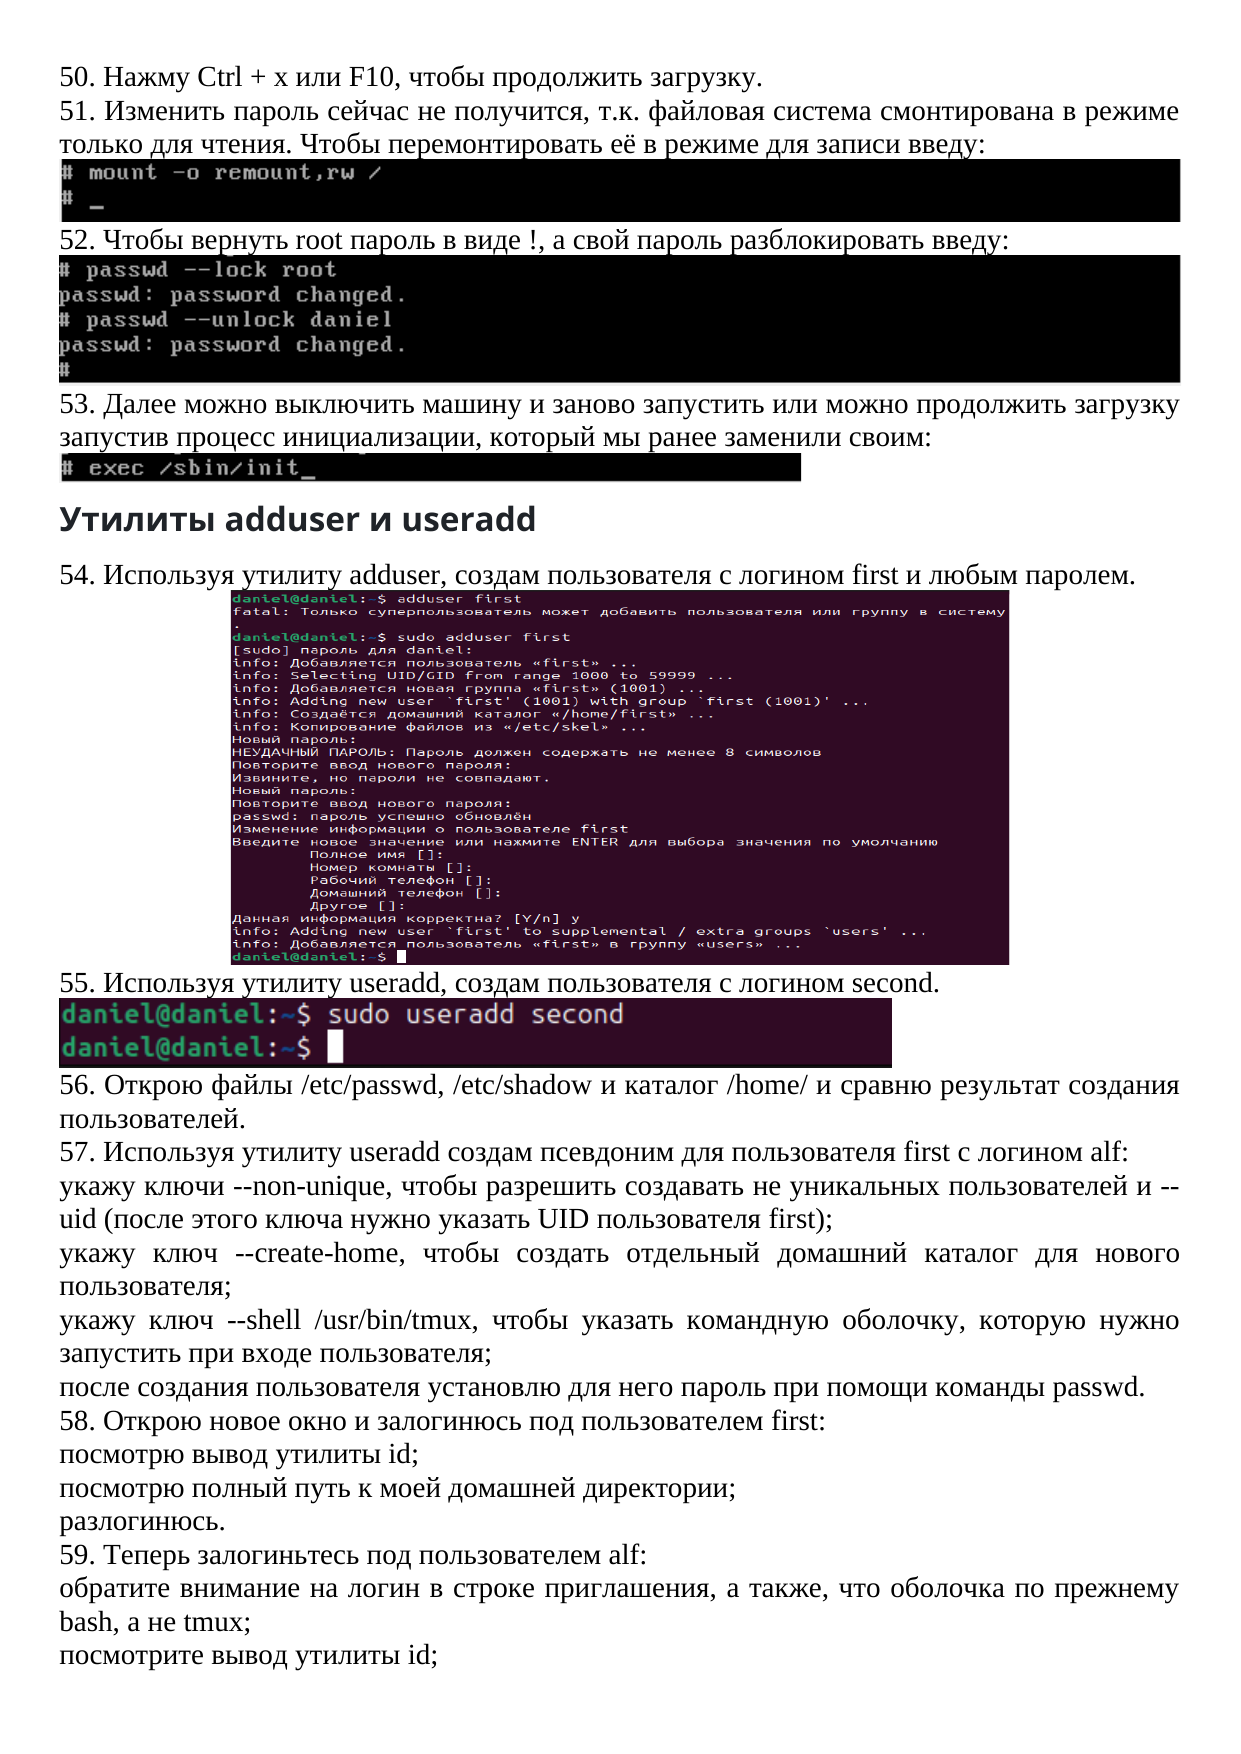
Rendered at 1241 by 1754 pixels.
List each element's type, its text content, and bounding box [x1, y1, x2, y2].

text обратите внимание на логин в строке приглашения, а также, что оболочка по прежнему bash, а не tmux; [59, 1570, 1181, 1637]
text 55. Используя утилиту useradd, создам пользователя с логином second. [59, 965, 1181, 998]
text после создания пользователя установлю для него пароль при помощи команды passwd. [59, 1369, 1181, 1403]
text 54. Используя утилиту adduser, создам пользователя с логином first и любым паролем. [59, 557, 1181, 590]
text укажу ключ --shell /usr/bin/tmux, чтобы указать командную оболочку, которую нужно запустить при входе пользователя; [59, 1302, 1181, 1369]
picture [59, 159, 1182, 222]
picture [230, 590, 1010, 965]
text посмотрю вывод утилиты id; [59, 1436, 1181, 1470]
text укажу ключ --create-home, чтобы создать отдельный домашний каталог для нового пользователя; [59, 1235, 1181, 1302]
text 59. Теперь залогиньтесь под пользователем alf: [59, 1537, 1181, 1570]
picture [59, 998, 892, 1068]
text посмотрите вывод утилиты id; [59, 1637, 1181, 1671]
text 58. Открою новое окно и залогинюсь под пользователем first: [59, 1403, 1181, 1436]
text 56. Открою файлы /etc/passwd, /etc/shadow и каталог /home/ и сравню результат создания пользователей. [59, 1067, 1181, 1134]
text 50. Нажму Ctrl + x или F10, чтобы продолжить загрузку. [59, 59, 1181, 93]
text 53. Далее можно выключить машину и заново запустить или можно продолжить загрузку запустив процесс инициализации, который мы ранее заменили своим: [59, 386, 1181, 453]
picture [59, 255, 1182, 386]
picture [59, 453, 802, 483]
text 51. Изменить пароль сейчас не получится, т.к. файловая система смонтирована в режиме только для чтения. Чтобы перемонтировать её в режиме для записи введу: [59, 93, 1181, 159]
text 57. Используя утилиту useradd создам псевдоним для пользователя first с логином alf: [59, 1134, 1181, 1168]
subtitle Утилиты adduser и useradd [59, 495, 1181, 541]
text посмотрю полный путь к моей домашней директории; [59, 1470, 1181, 1503]
text разлогинюсь. [59, 1503, 1181, 1537]
text 52. Чтобы вернуть root пароль в виде !, а свой пароль разблокировать введу: [59, 222, 1181, 255]
text укажу ключи --non-unique, чтобы разрешить создавать не уникальных пользователей и --uid (после этого ключа нужно указать UID пользователя first); [59, 1168, 1181, 1235]
